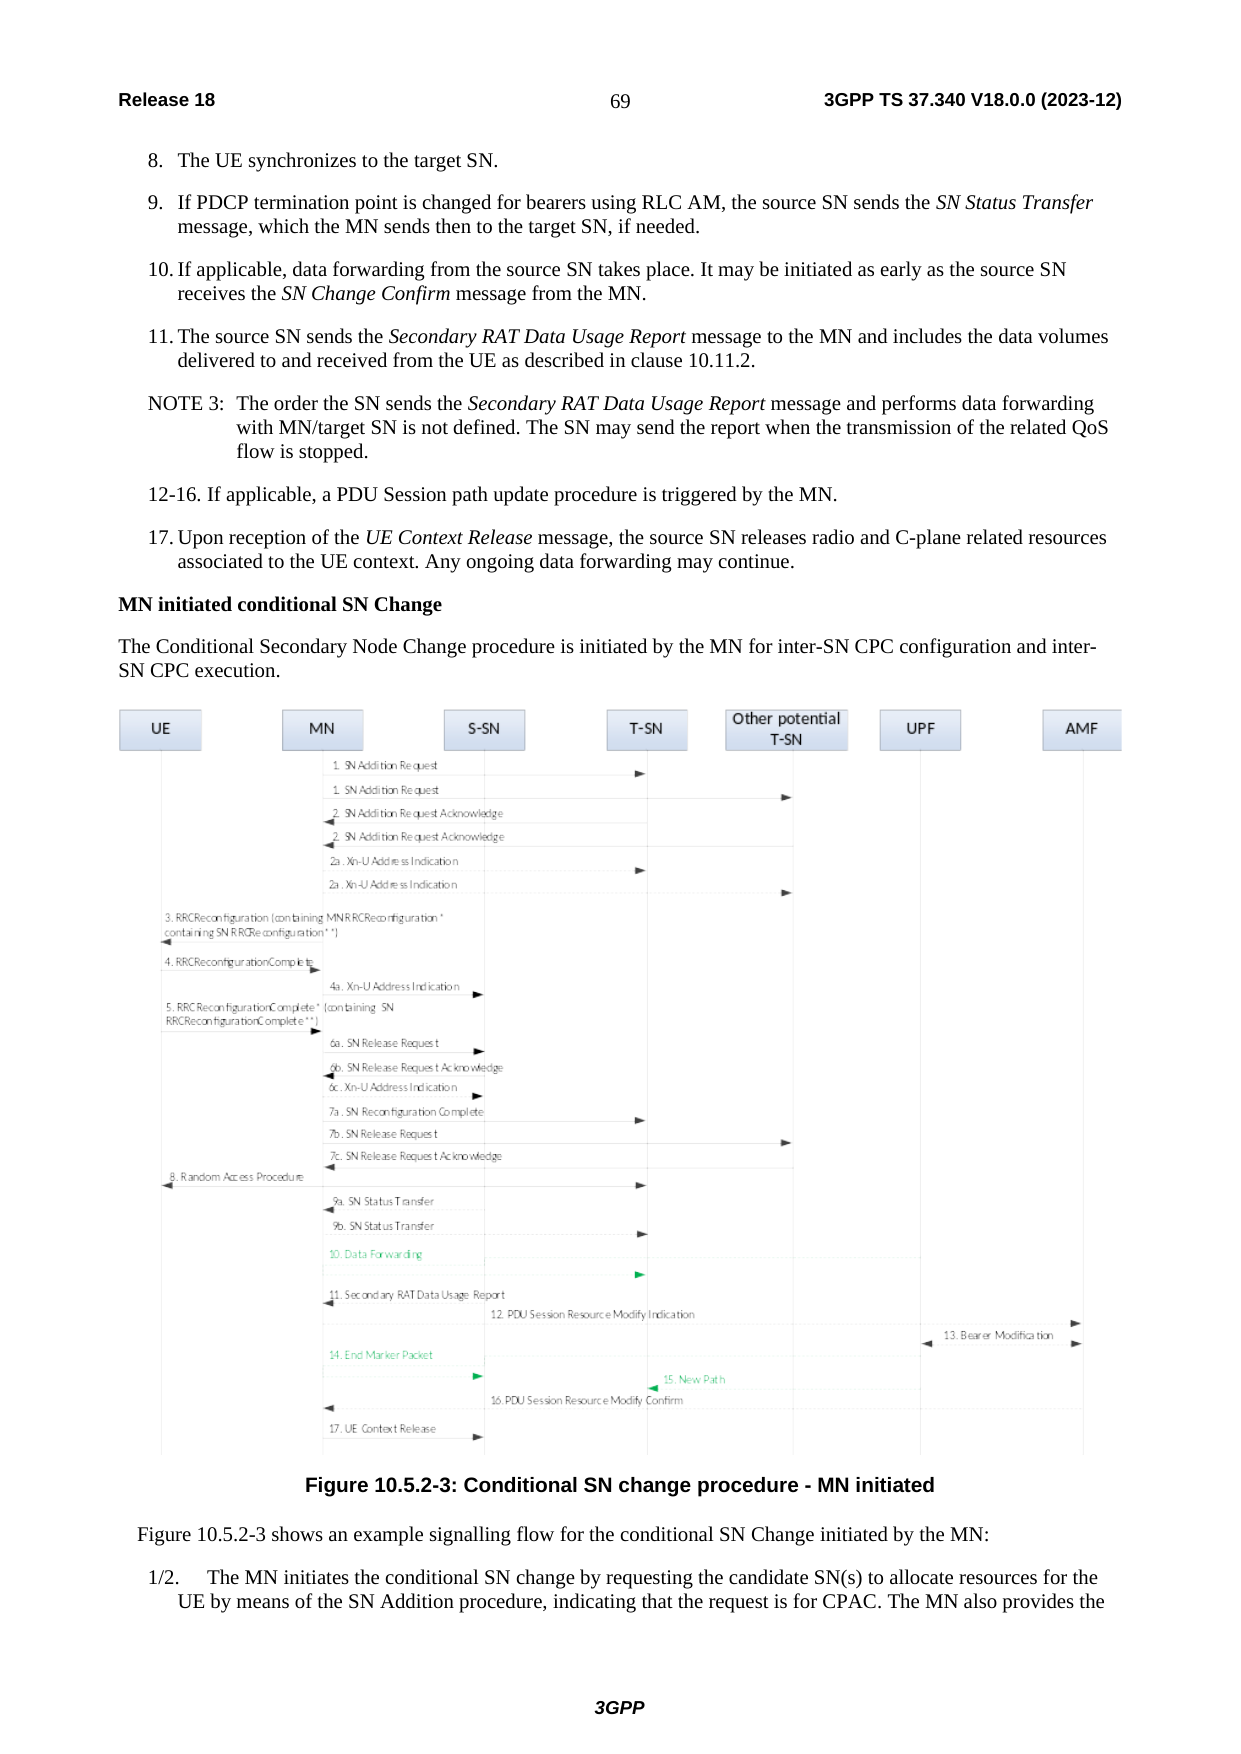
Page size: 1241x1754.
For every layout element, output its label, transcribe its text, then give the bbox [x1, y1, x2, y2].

text 11. The source SN sends the Secondary RAT Data Usage Report message to the MN and includes the data volumes delivered to and received from the UE as described in clause 10.11.2. [148, 324, 1122, 372]
text 8. The UE synchronizes to the target SN. [148, 147, 1122, 172]
text MN initiated conditional SN Change [118, 592, 1122, 616]
text NOTE 3: The order the SN sends the Secondary RAT Data Usage Report message and performs data forwarding with MN/target SN is not defined. The SN may send the report when the transmission of the related QoS flow is stopped. [148, 391, 1122, 463]
text 12-16. If applicable, a PDU Session path update procedure is triggered by the MN. [148, 482, 1122, 506]
text The Conditional Secondary Node Change procedure is initiated by the MN for inter-SN CPC configuration and inter-SN CPC execution. [118, 634, 1122, 682]
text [148, 1565, 1122, 1613]
text Figure 10.5.2-3 shows an example signalling flow for the conditional SN Change initiated by the MN: [137, 1522, 1122, 1546]
text 17. Upon reception of the UE Context Release message, the source SN releases radio and C-plane related resources associated to the UE context. Any ongoing data forwarding may continue. [148, 525, 1122, 573]
text 10. If applicable, data forwarding from the source SN takes place. It may be initiated as early as the source SN receives the SN Change Confirm message from the MN. [148, 257, 1122, 305]
text Figure 10.5.2-3: Conditional SN change procedure - MN initiated [118, 1473, 1122, 1497]
text 9. If PDCP termination point is changed for bearers using RLC AM, the source SN sends the SN Status Transfer message, which the MN sends then to the target SN, if needed. [148, 190, 1122, 238]
